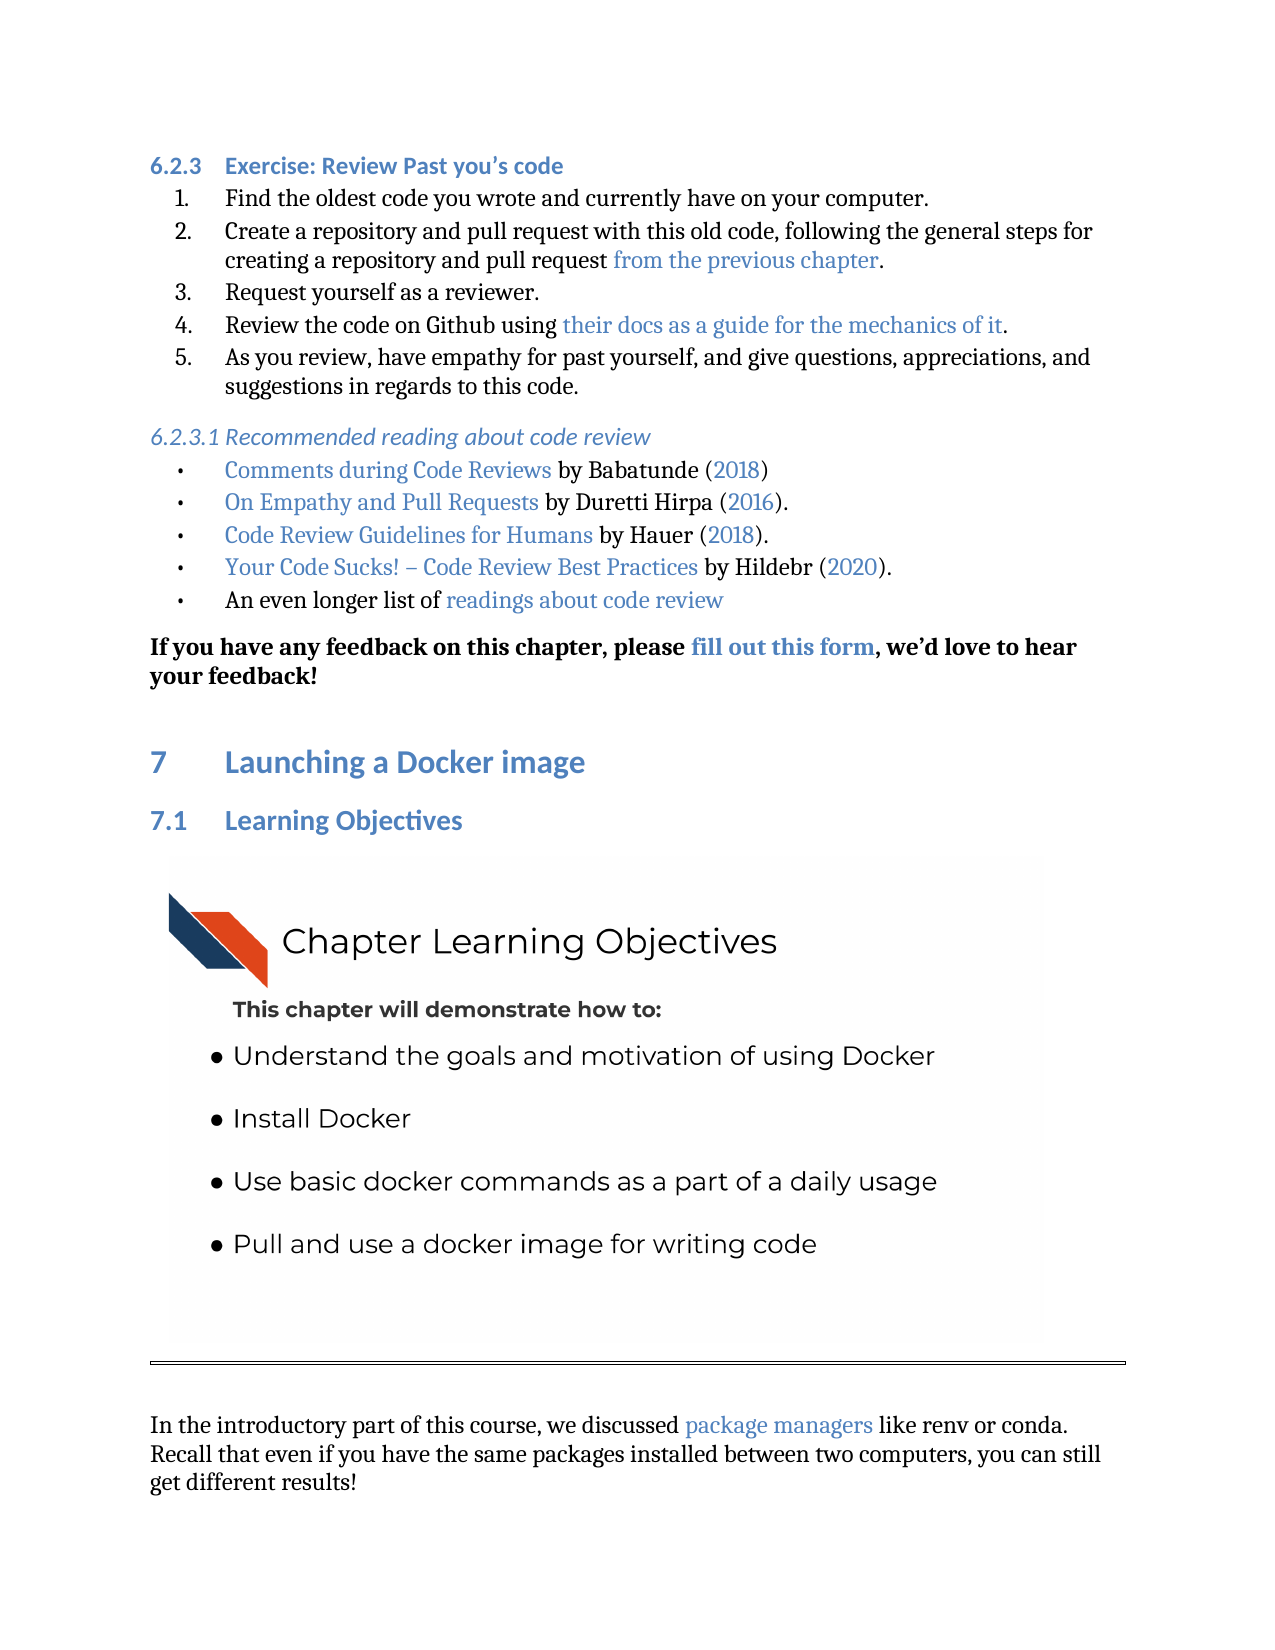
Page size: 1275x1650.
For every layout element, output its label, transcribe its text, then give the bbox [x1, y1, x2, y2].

list Create a repository and pull request with this old code, following the general steps for creating a repository and pull request from the previous chapter. [175, 217, 1125, 274]
subtitle 7 Launching a Docker image [150, 741, 1125, 781]
picture [168, 856, 1044, 1343]
list Comments during Code Reviews by Babatunde (2018) [175, 456, 1125, 484]
list Request yourself as a reviewer. [175, 278, 1125, 307]
subtitle 6.2.3 Exercise: Review Past you’s code [150, 150, 1125, 181]
list Your Code Sucks! – Code Review Best Practices by Hildebr (2020). [175, 553, 1125, 582]
list As you review, have empathy for past yourself, and give questions, appreciations, and suggestions in regards to this code. [175, 343, 1125, 401]
text If you have any feedback on this chapter, please fill out this form, we’d love to hear your feedback! [150, 633, 1125, 691]
text In the introductory part of this course, we discussed package managers like renv or conda. Recall that even if you have the same packages installed between two computers, you can still get different results! [150, 1411, 1125, 1497]
list Code Review Guidelines for Humans by Hauer (2018). [175, 521, 1125, 549]
list Find the oldest code you wrote and currently have on your computer. [175, 184, 1125, 213]
list Review the code on Github using their docs as a guide for the mechanics of it. [175, 311, 1125, 339]
list An even longer list of readings about code review [175, 586, 1125, 614]
list On Empathy and Pull Requests by Duretti Hirpa (2016). [175, 488, 1125, 517]
subtitle 6.2.3.1 Recommended reading about code review [150, 421, 1125, 452]
subtitle 7.1 Learning Objectives [150, 802, 1125, 838]
